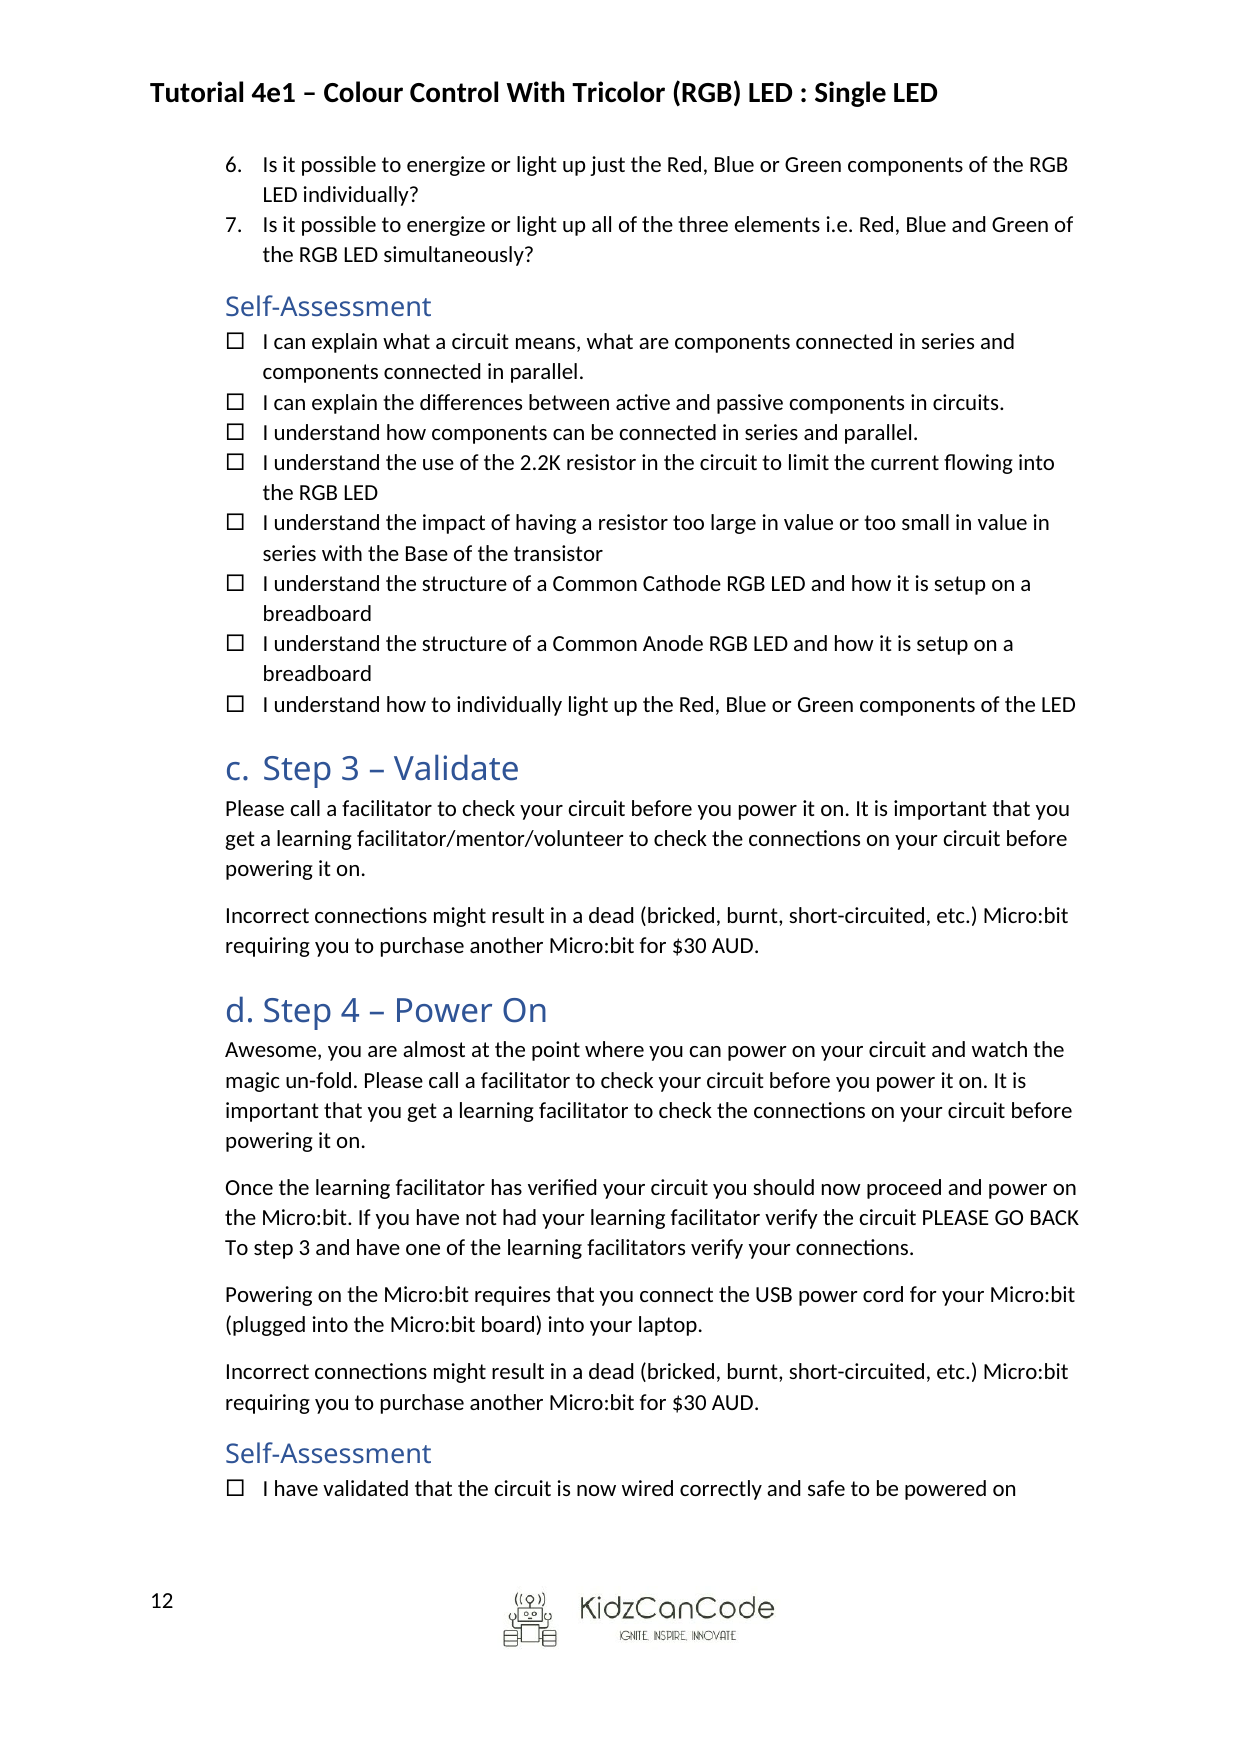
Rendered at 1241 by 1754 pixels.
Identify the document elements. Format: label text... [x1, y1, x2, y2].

list Is it possible to energize or light up all of the three elements i.e. Red, Blue and Green of the RGB LED simultaneously? [225, 210, 1090, 269]
text Incorrect connections might result in a dead (bricked, burnt, short-circuited, etc.) Micro:bit requiring you to purchase another Micro:bit for $30 AUD. [225, 1357, 1090, 1416]
list I understand how components can be connected in series and parallel. [225, 418, 1090, 446]
text Awesome, you are almost at the point where you can power on your circuit and watch the magic un-fold. Please call a facilitator to check your circuit before you power it on. It is important that you get a learning facilitator to check the connections on your circuit before powering it on. [225, 1036, 1090, 1154]
list I understand the use of the 2.2K resistor in the circuit to limit the current flowing into the RGB LED [225, 448, 1090, 506]
list I understand the structure of a Common Anode RGB LED and how it is setup on a breadboard [225, 629, 1090, 688]
list I can explain the differences between active and passive components in circuits. [225, 388, 1090, 416]
list I understand the impact of having a resistor too large in value or too small in value in series with the Base of the transistor [225, 508, 1090, 567]
subtitle Step 3 – Validate [225, 745, 1090, 790]
list I understand the structure of a Common Cathode RGB LED and how it is setup on a breadboard [225, 569, 1090, 627]
subtitle Step 4 – Power On [225, 987, 1090, 1032]
text Once the learning facilitator has verified your circuit you should now proceed and power on the Micro:bit. If you have not had your learning facilitator verify the circuit PLEASE GO BACK To step 3 and have one of the learning facilitators verify your connections. [225, 1173, 1090, 1262]
list Is it possible to energize or light up just the Red, Blue or Green components of the RGB LED individually? [225, 150, 1090, 208]
text Powering on the Micro:bit requires that you connect the USB power cord for your Micro:bit (plugged into the Micro:bit board) into your laptop. [225, 1280, 1090, 1339]
text Please call a facilitator to check your circuit before you power it on. It is important that you get a learning facilitator/mentor/volunteer to check the connections on your circuit before powering it on. [225, 794, 1090, 882]
subtitle Self-Assessment [225, 1434, 1090, 1471]
list I have validated that the circuit is now wired correctly and safe to be powered on [225, 1474, 1090, 1502]
list I can explain what a circuit means, what are components connected in series and components connected in parallel. [225, 327, 1090, 386]
list I understand how to individually light up the Red, Blue or Green components of the LED [225, 690, 1090, 718]
picture [497, 1586, 781, 1653]
text Incorrect connections might result in a dead (bricked, burnt, short-circuited, etc.) Micro:bit requiring you to purchase another Micro:bit for $30 AUD. [225, 901, 1090, 959]
subtitle Self-Assessment [225, 287, 1090, 324]
